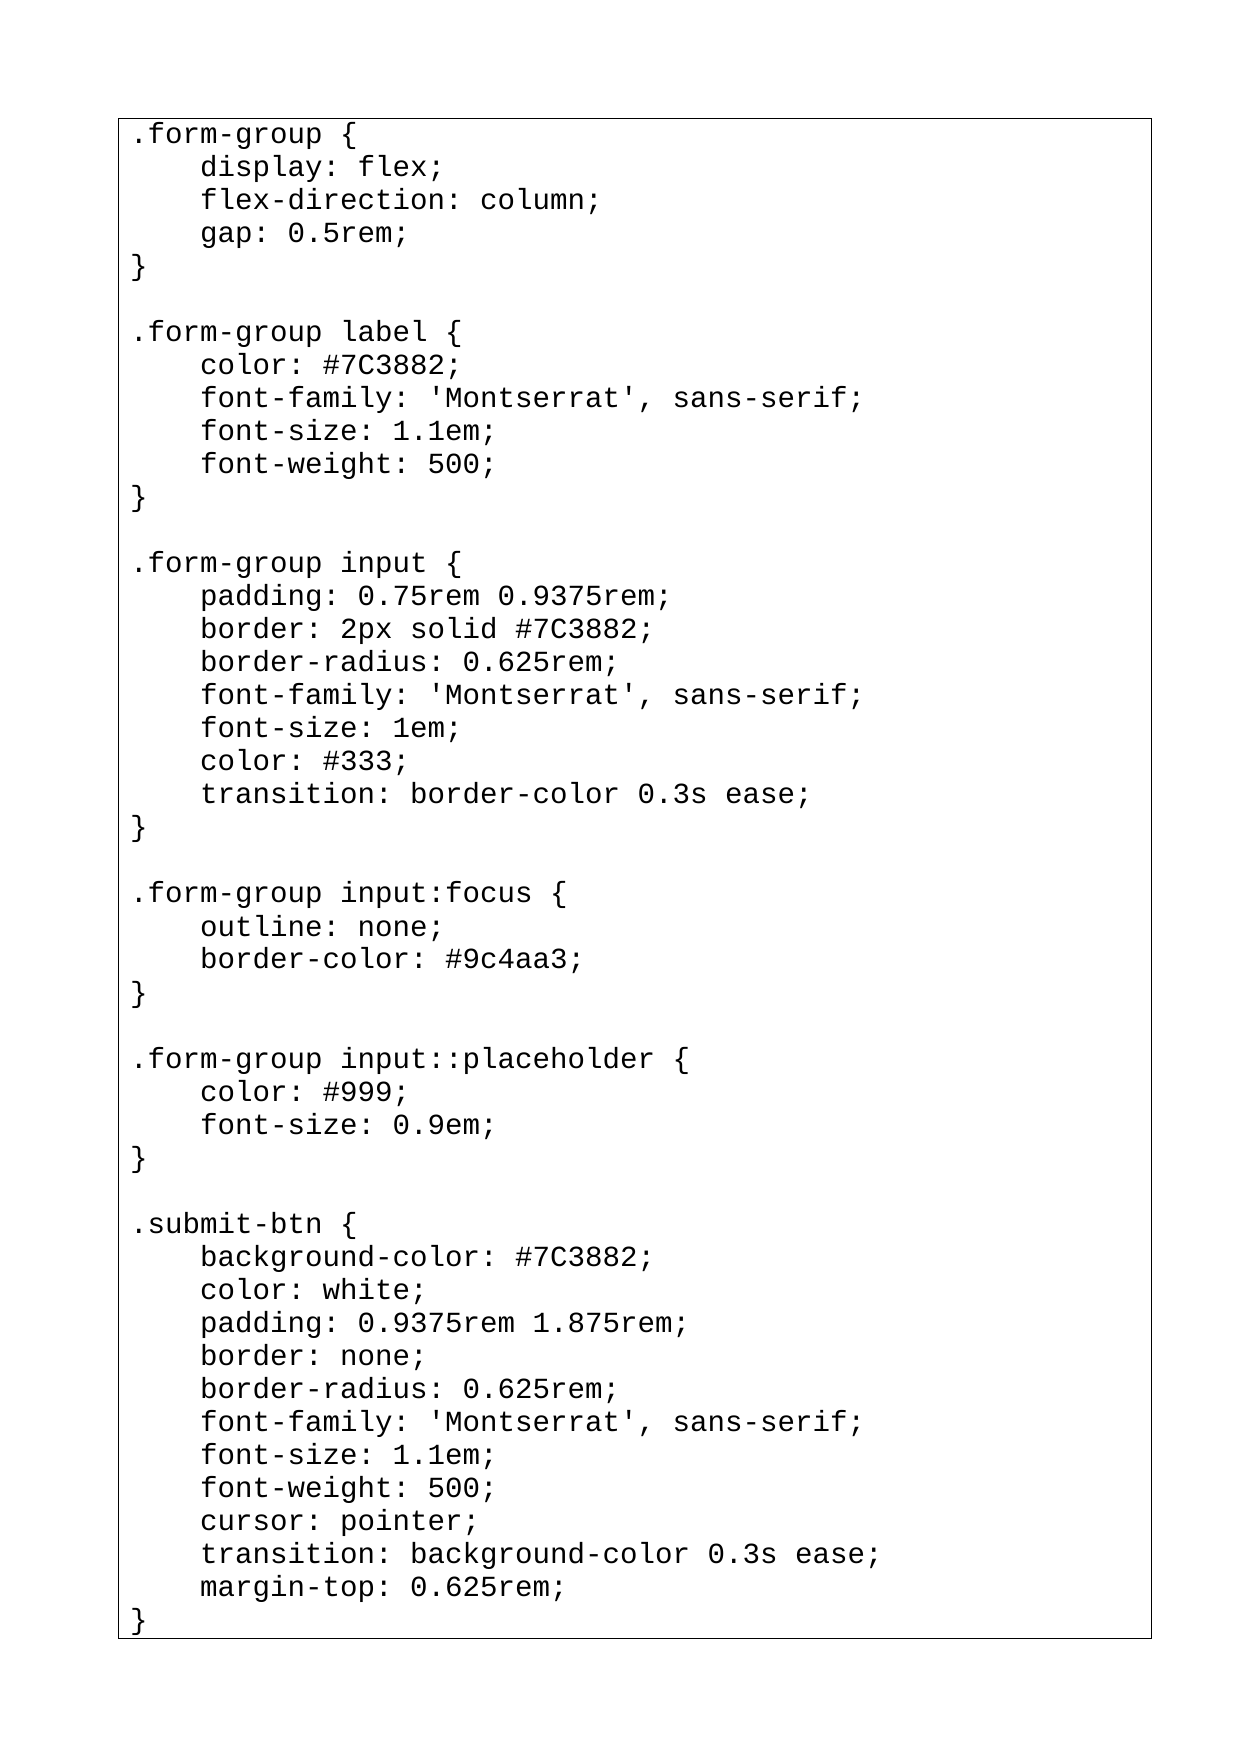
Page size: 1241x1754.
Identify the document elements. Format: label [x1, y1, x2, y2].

table_header [119, 119, 1151, 1638]
